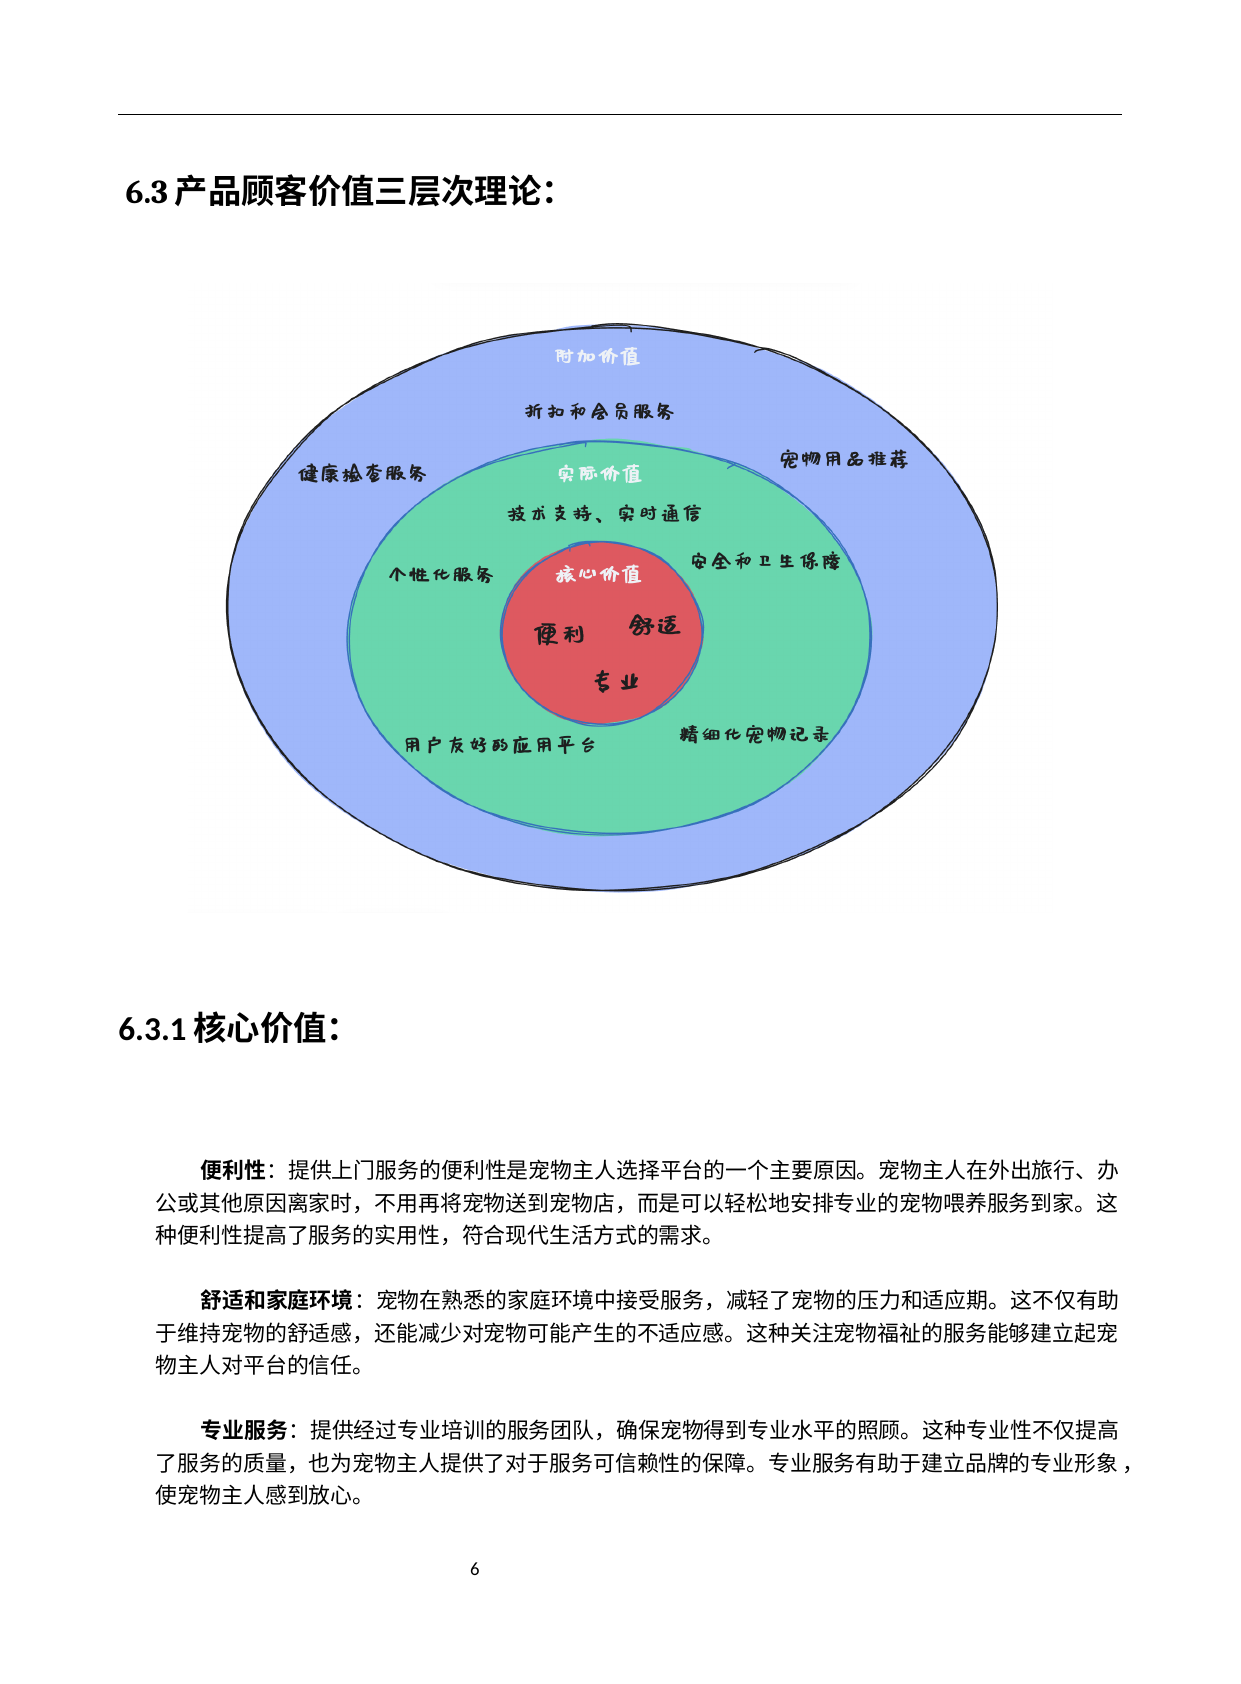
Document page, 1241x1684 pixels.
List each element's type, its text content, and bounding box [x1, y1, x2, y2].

picture [187, 283, 1053, 913]
subtitle 6.3.1核心价值： [118, 993, 1122, 1058]
list 便利性：提供上门服务的便利性是宠物主人选择平台的一个主要原因。宠物主人在外出旅行、办公或其他原因离家时，不用再将宠物送到宠物店，而是可以轻松地安排专业的宠物喂养服务到家。这种便利性提高了服务的实用性，符合现代生活方式的需求。 [156, 1153, 1122, 1251]
list 舒适和家庭环境：宠物在熟悉的家庭环境中接受服务，减轻了宠物的压力和适应期。这不仅有助于维持宠物的舒适感，还能减少对宠物可能产生的不适应感。这种关注宠物福祉的服务能够建立起宠物主人对平台的信任。 [156, 1283, 1122, 1381]
subtitle 6.3产品顾客价值三层次理论： [118, 157, 1122, 222]
list 专业服务：提供经过专业培训的服务团队，确保宠物得到专业水平的照顾。这种专业性不仅提高了服务的质量，也为宠物主人提供了对于服务可信赖性的保障。专业服务有助于建立品牌的专业形象，使宠物主人感到放心。 [156, 1413, 1122, 1511]
